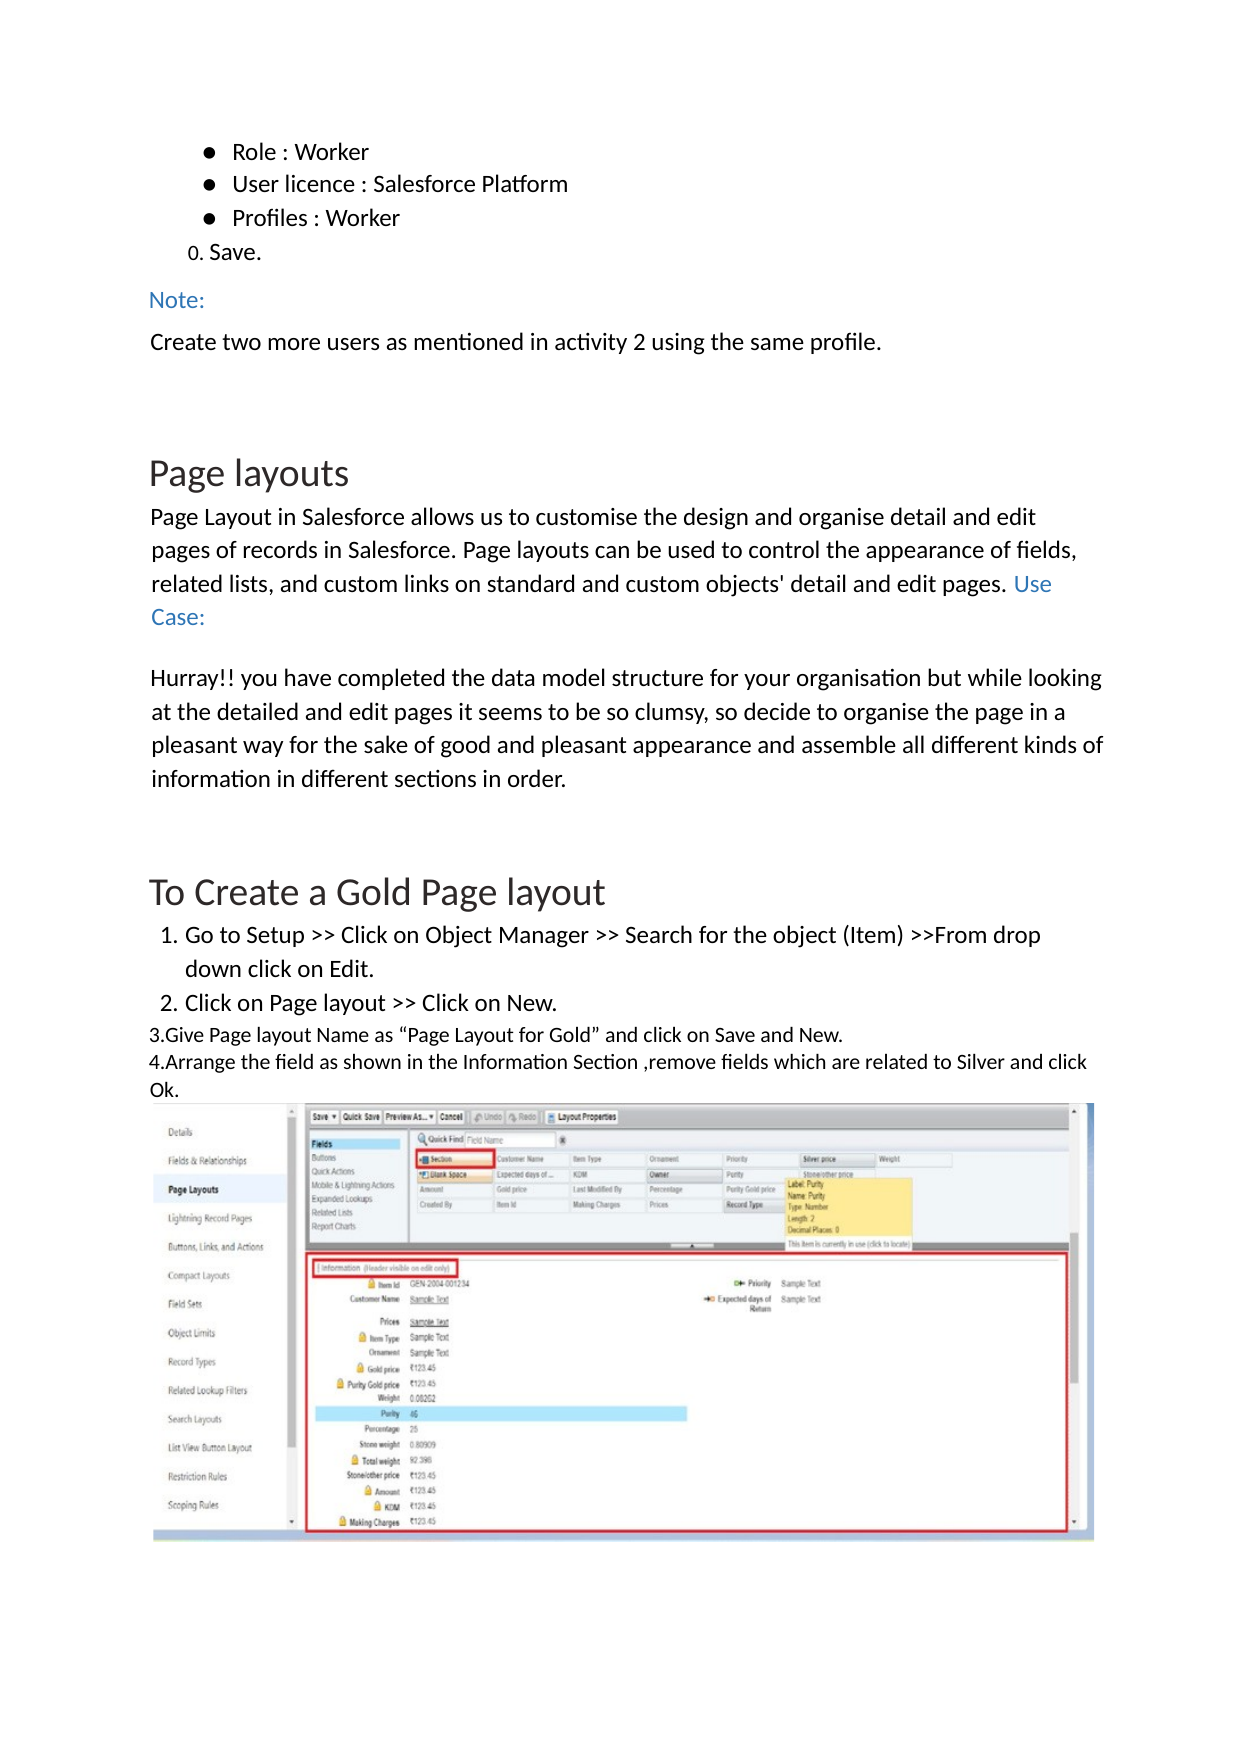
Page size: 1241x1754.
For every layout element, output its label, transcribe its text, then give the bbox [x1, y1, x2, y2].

list Role : Worker [202, 136, 1105, 167]
list Profiles : Worker [202, 202, 1105, 233]
text 3.Give Page layout Name as “Page Layout for Gold” and click on Save and New. [148, 1021, 1093, 1047]
subtitle Page layouts [148, 448, 1131, 497]
text 0. Save. [188, 236, 1097, 267]
list User licence : Salesforce Platform [202, 168, 1105, 199]
text 4.Arrange the field as shown in the Information Section ,remove fields which are related to Silver and click Ok. [148, 1048, 1093, 1103]
picture [153, 1103, 1095, 1542]
subtitle To Create a Gold Page layout [148, 867, 1131, 916]
text Note: [148, 284, 1080, 314]
list Click on Page layout >> Click on New. [159, 987, 1097, 1017]
list Go to Setup >> Click on Object Manager >> Search for the object (Item) >>From drop down click on Edit. [159, 919, 1097, 983]
text Page Layout in Salesforce allows us to customise the design and organise detail and edit pages of records in Salesforce. Page layouts can be used to control the appearance of fields, related lists, and custom links on standard and custom objects' detail and edit pages. Use Case: [150, 501, 1085, 632]
text Hurray!! you have completed the data model structure for your organisation but while looking at the detailed and edit pages it seems to be so clumsy, so decide to organise the page in a pleasant way for the sake of good and pleasant appearance and assemble all different kinds of information in different sections in order. [150, 662, 1107, 793]
text Create two more users as mentioned in activity 2 using the same profile. [150, 326, 1097, 357]
